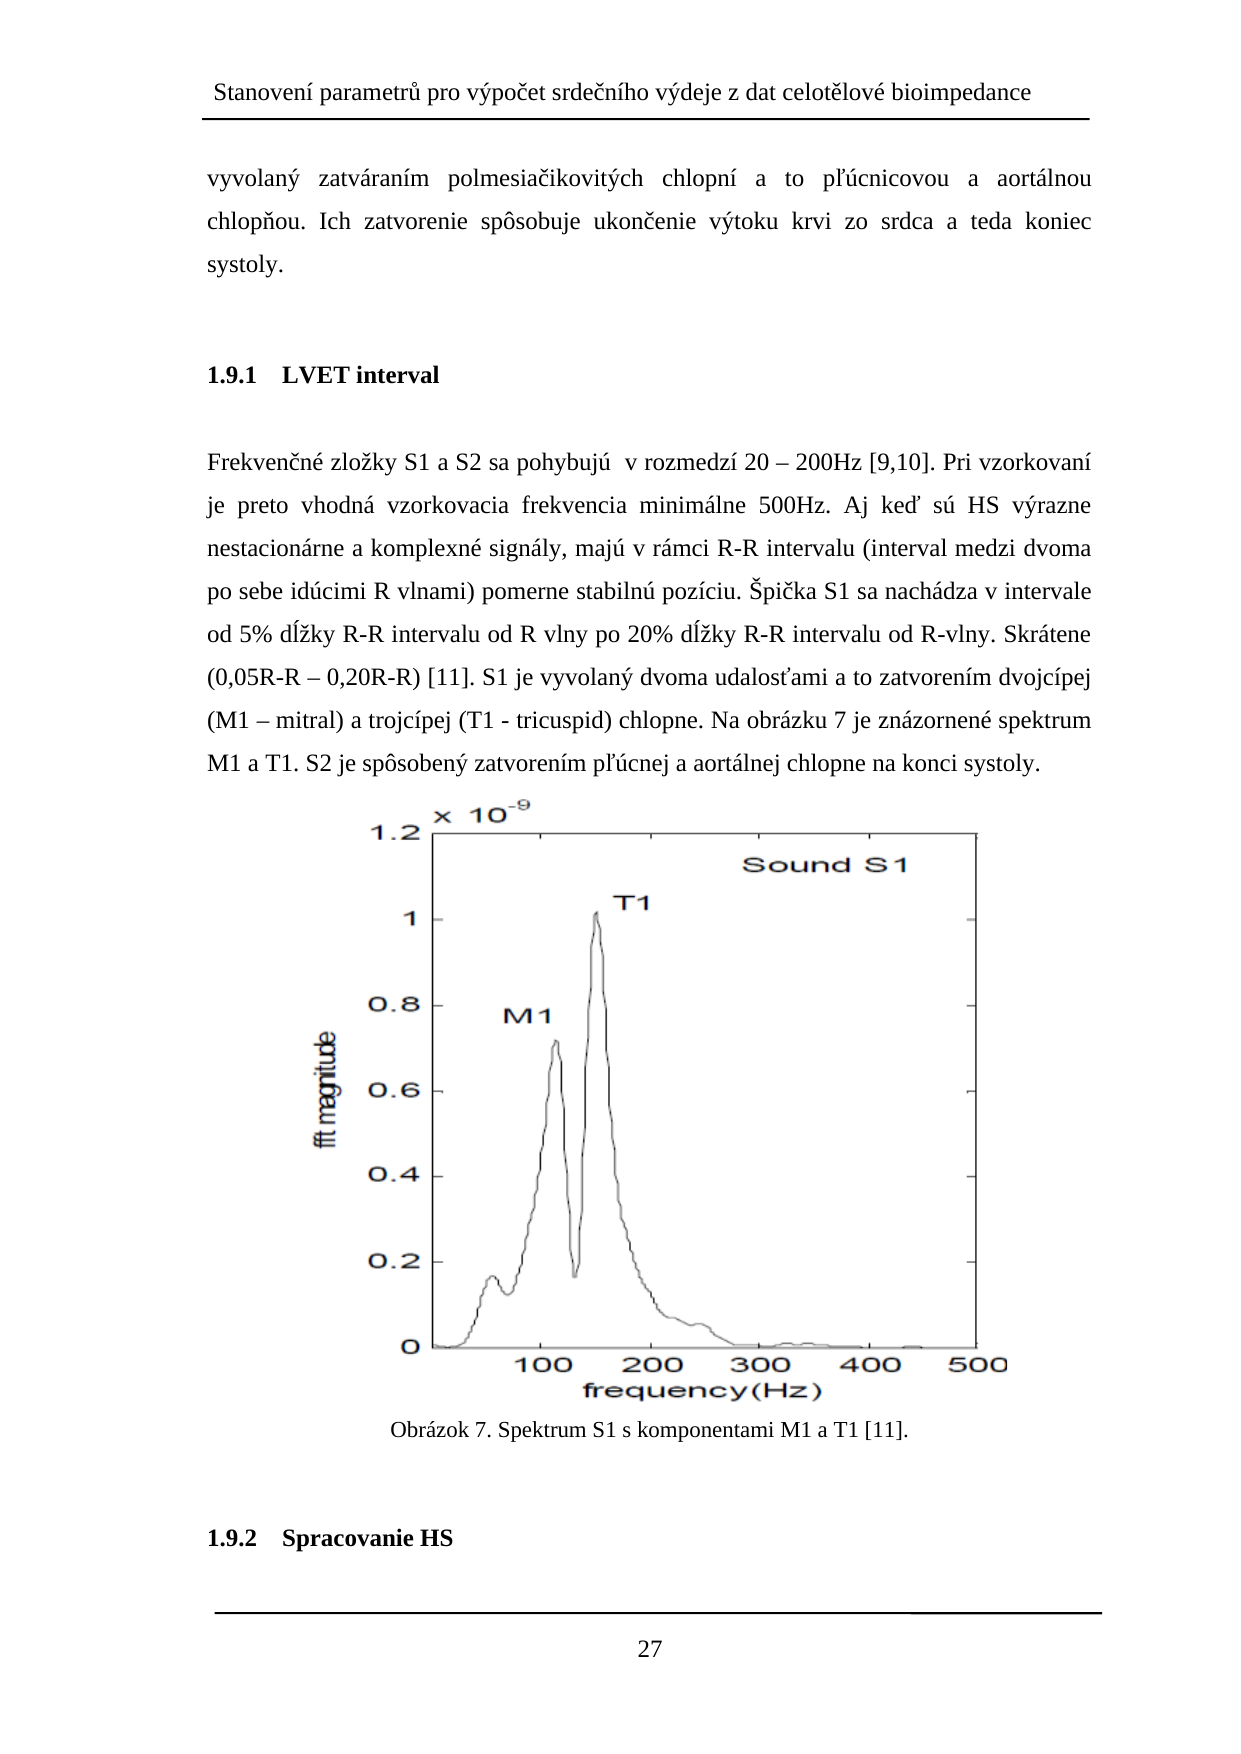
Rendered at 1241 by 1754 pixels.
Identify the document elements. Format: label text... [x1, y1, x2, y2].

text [207, 163, 1092, 278]
subtitle LVET interval [207, 360, 1092, 389]
subtitle Spracovanie HS [207, 1523, 1092, 1552]
text Obrázok 7. Spektrum S1 s komponentami M1 a T1 [11]. [207, 1416, 1092, 1442]
text Frekvenčné zložky S1 a S2 sa pohybujú v rozmedzí 20 – 200Hz [9,10]. Pri vzorkovaní je preto vhodná vzorkovacia frekvencia minimálne 500Hz. Aj keď sú HS výrazne nestacionárne a komplexné signály, majú v rámci R-R intervalu (interval medzi dvoma po sebe idúcimi R vlnami) pomerne stabilnú pozíciu. Špička S1 sa nachádza v intervale od 5% dĺžky R-R intervalu od R vlny po 20% dĺžky R-R intervalu od R-vlny. Skrátene (0,05R-R – 0,20R-R) [11]. S1 je vyvolaný dvoma udalosťami a to zatvorením dvojcípej (M1 – mitral) a trojcípej (T1 - tricuspid) chlopne. Na obrázku 7 je znázornené spektrum M1 a T1. S2 je spôsobený zatvorením pľúcnej a aortálnej chlopne na konci systoly. [207, 447, 1092, 777]
